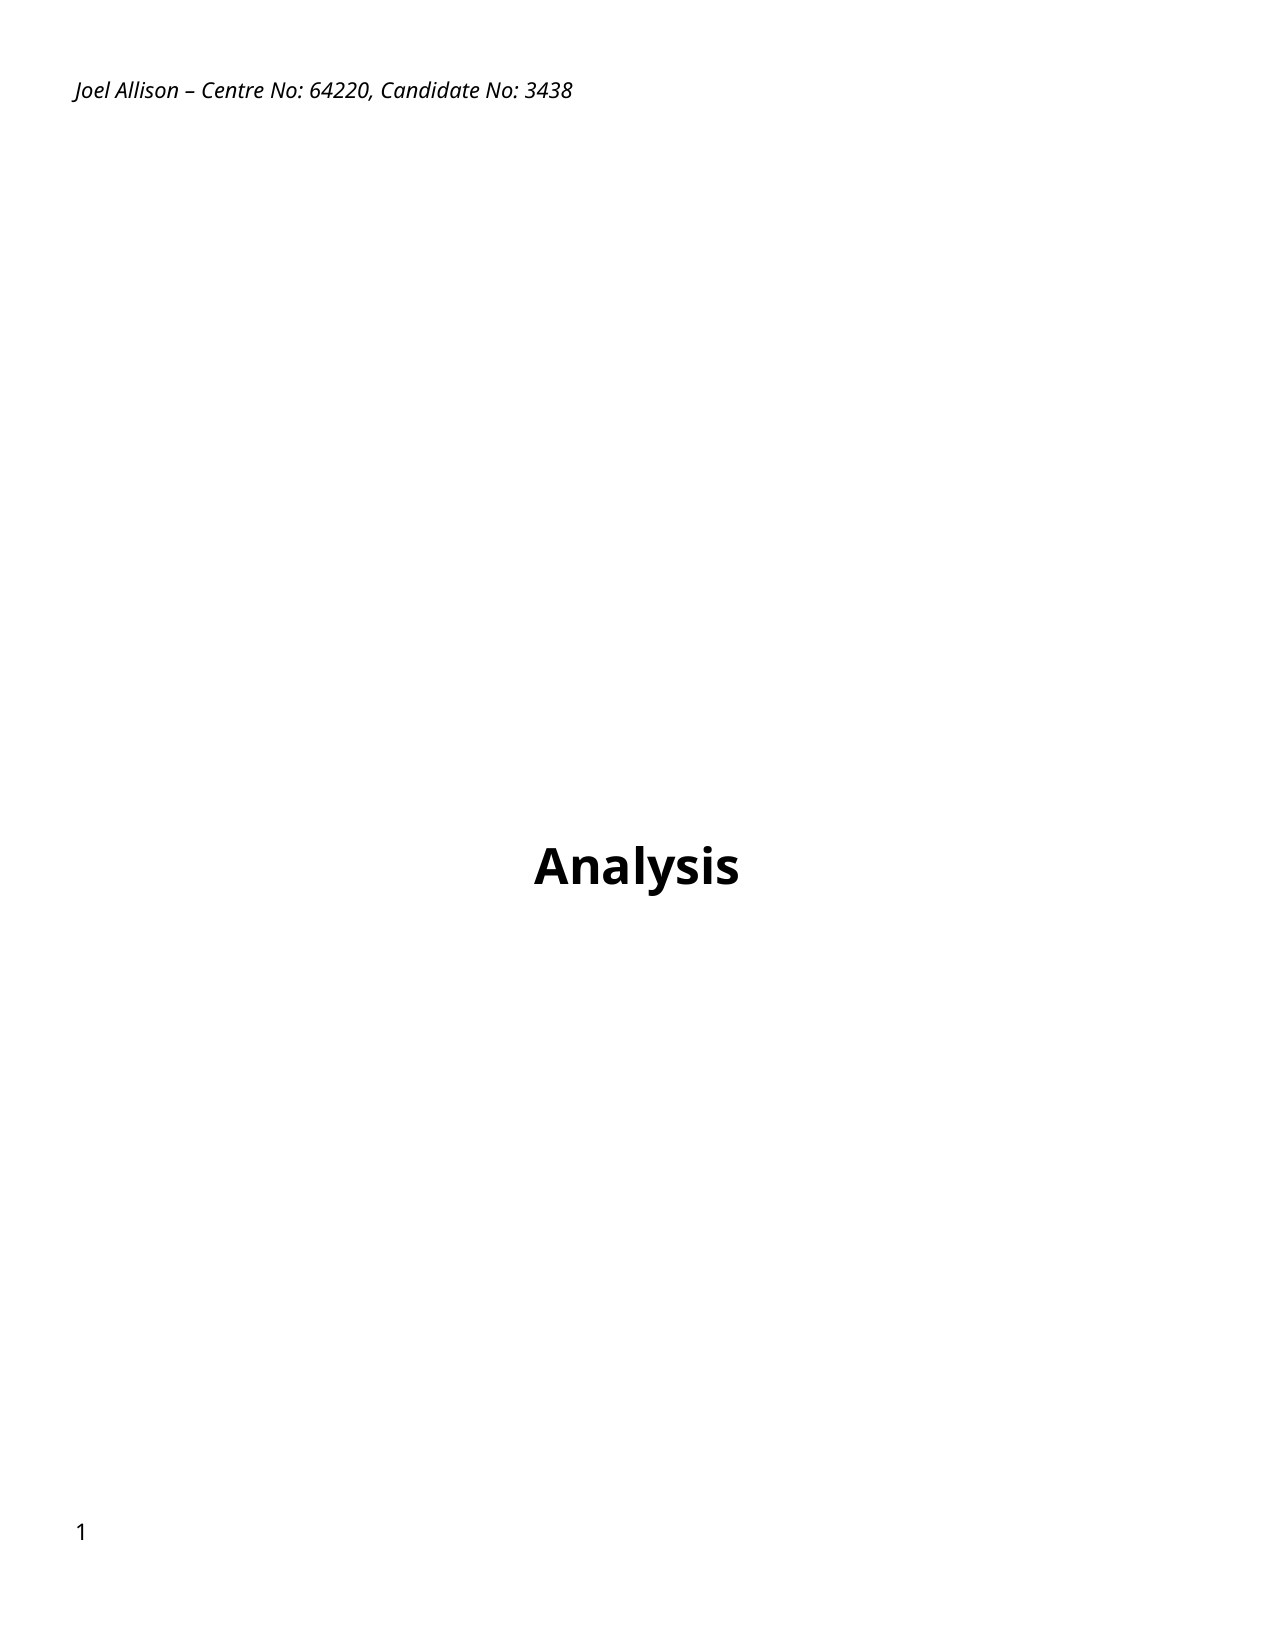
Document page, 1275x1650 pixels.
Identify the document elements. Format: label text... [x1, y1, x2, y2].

subtitle Analysis [75, 831, 1200, 899]
